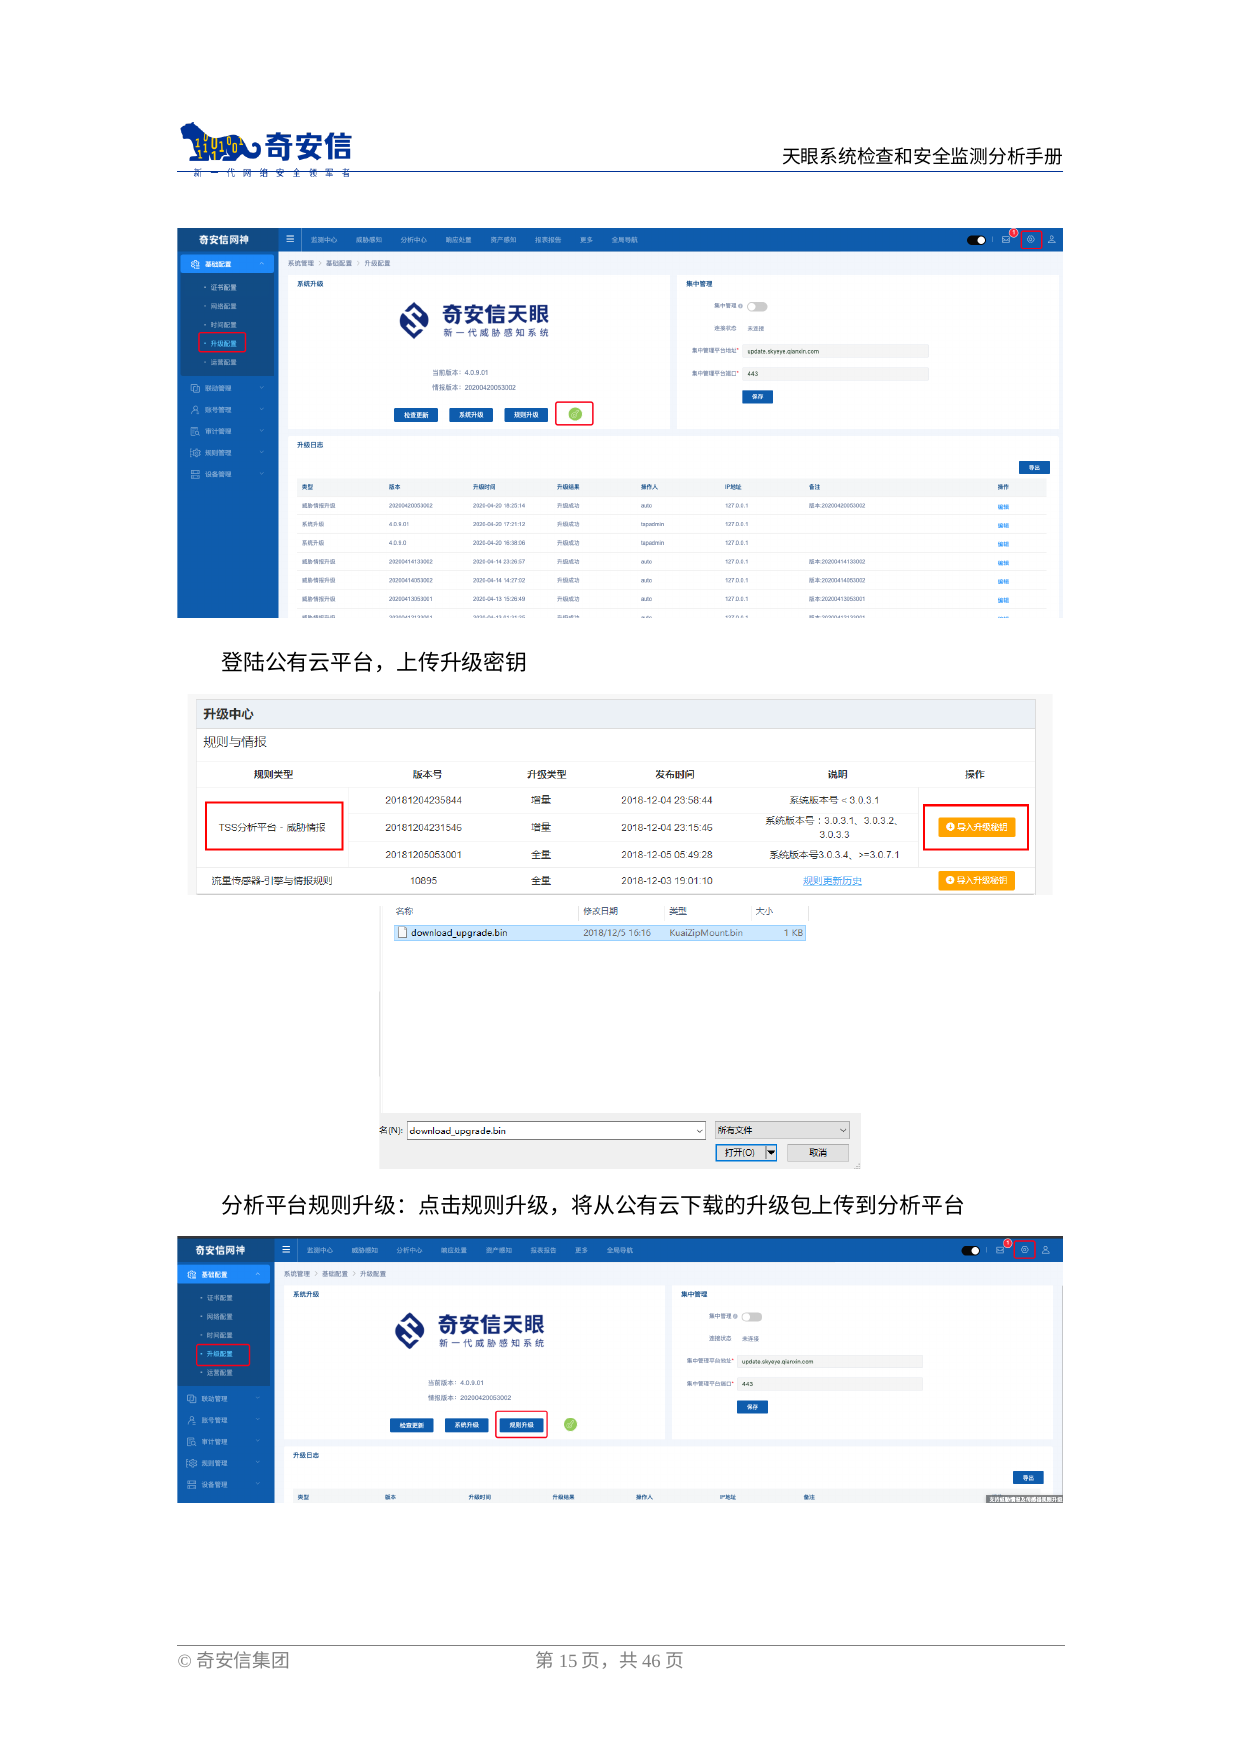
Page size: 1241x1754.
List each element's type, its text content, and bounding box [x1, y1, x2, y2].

picture [187, 694, 1053, 895]
picture [177, 1236, 1063, 1503]
text 分析平台规则升级：点击规则升级，将从公有云下载的升级包上传到分析平台 [177, 1187, 1063, 1221]
text 登陆公有云平台，上传升级密钥 [177, 644, 1063, 678]
picture [177, 172, 355, 181]
picture [379, 906, 861, 1169]
picture [177, 228, 1063, 618]
picture [177, 121, 355, 171]
